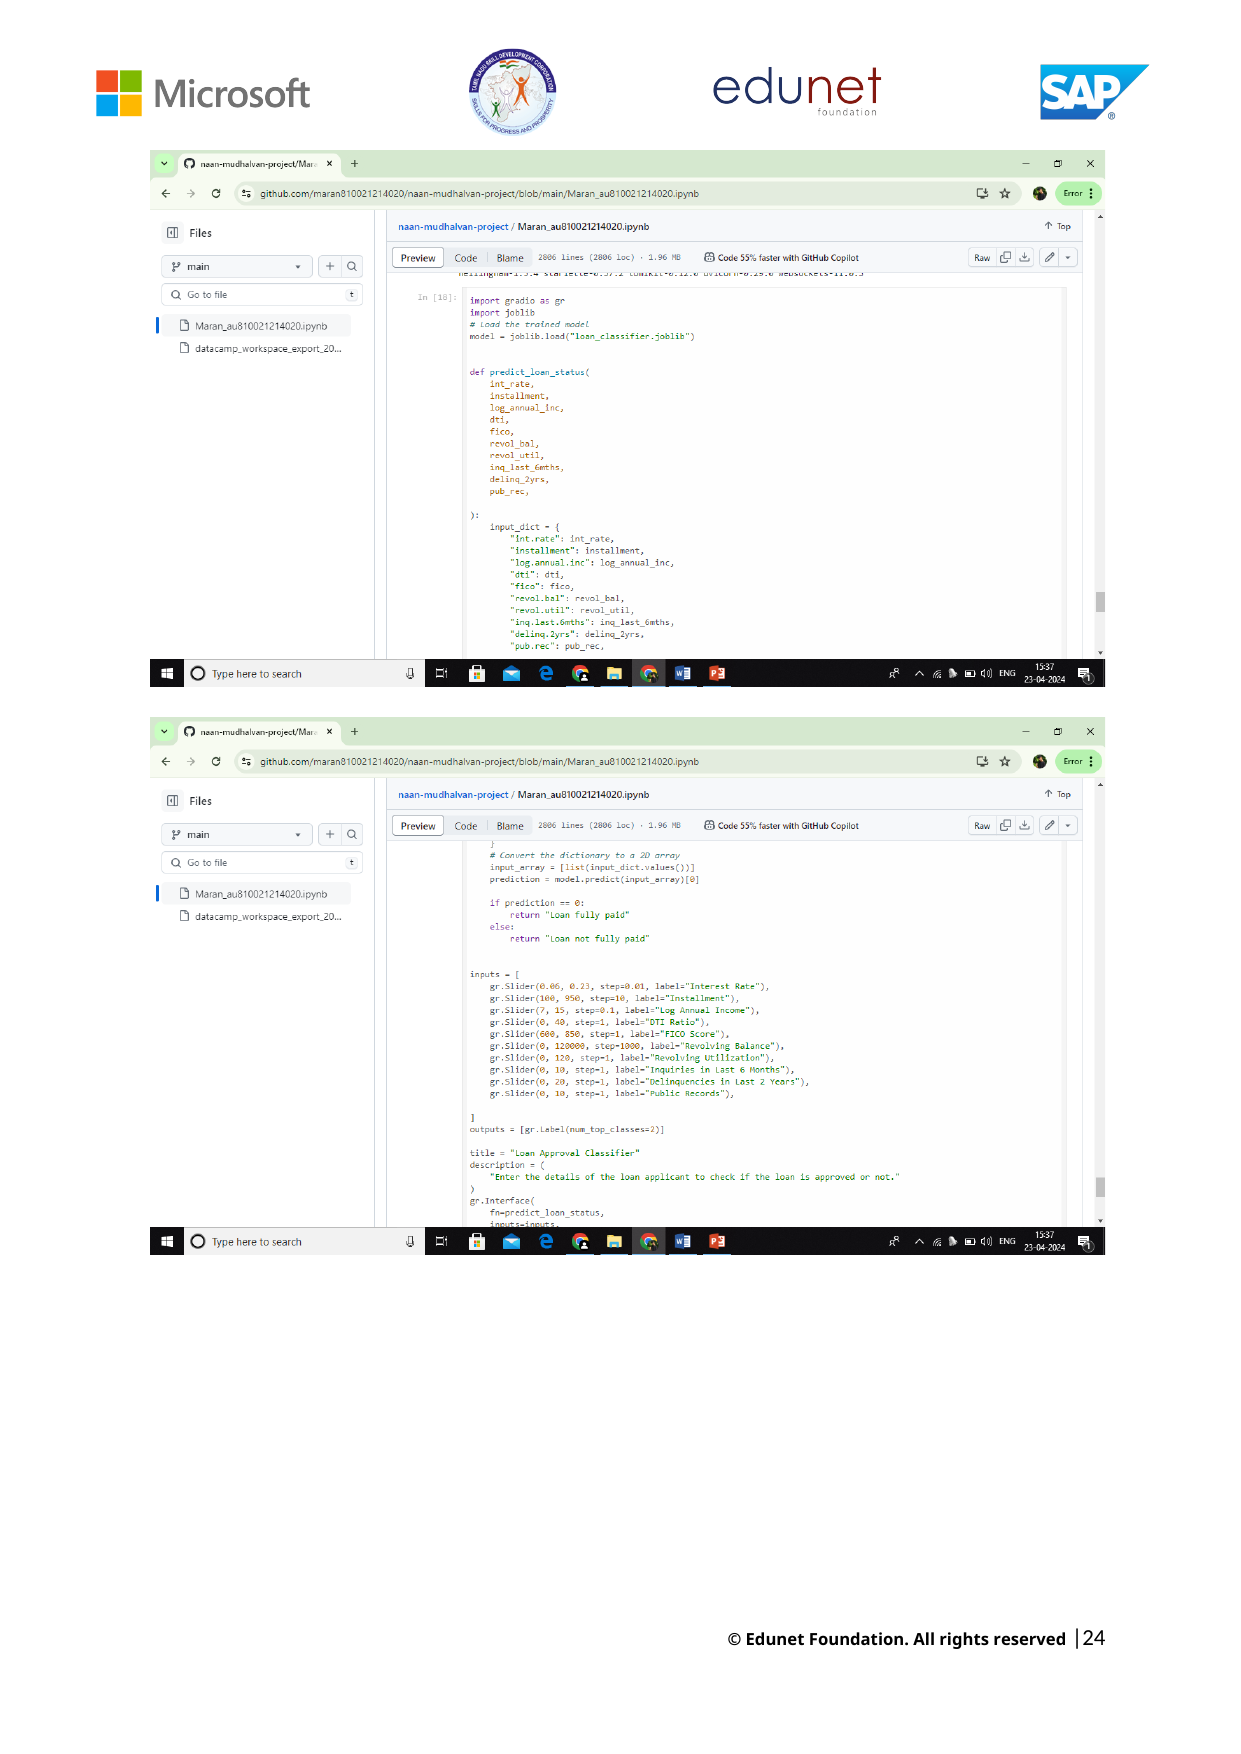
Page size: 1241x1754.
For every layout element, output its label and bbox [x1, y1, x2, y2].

picture [91, 65, 316, 121]
picture [706, 60, 889, 122]
picture [466, 45, 558, 137]
picture [150, 717, 1106, 1255]
picture [150, 150, 1106, 687]
picture [1039, 63, 1151, 121]
